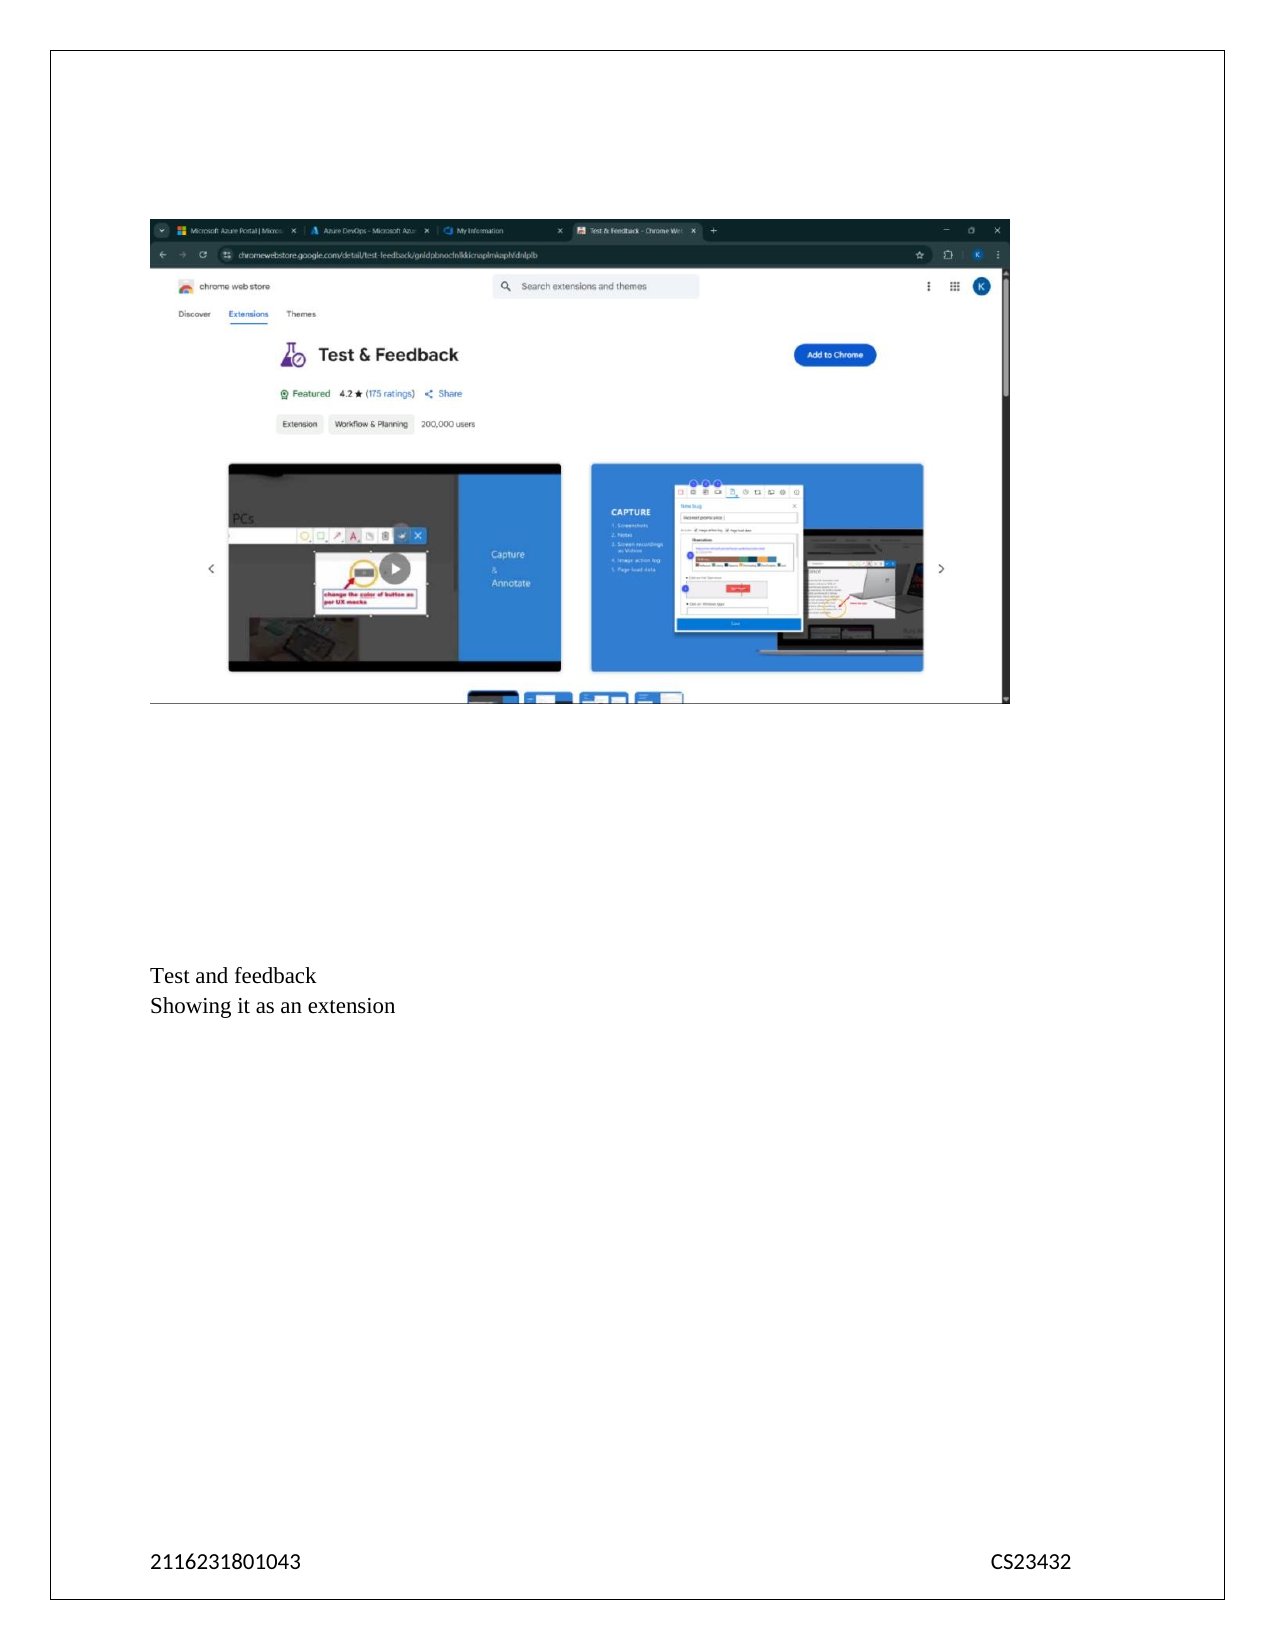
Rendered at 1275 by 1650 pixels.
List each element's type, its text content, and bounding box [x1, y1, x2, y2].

text Showing it as an extension [150, 992, 1125, 1018]
text Test and feedback [150, 962, 1125, 988]
picture [150, 219, 1010, 704]
